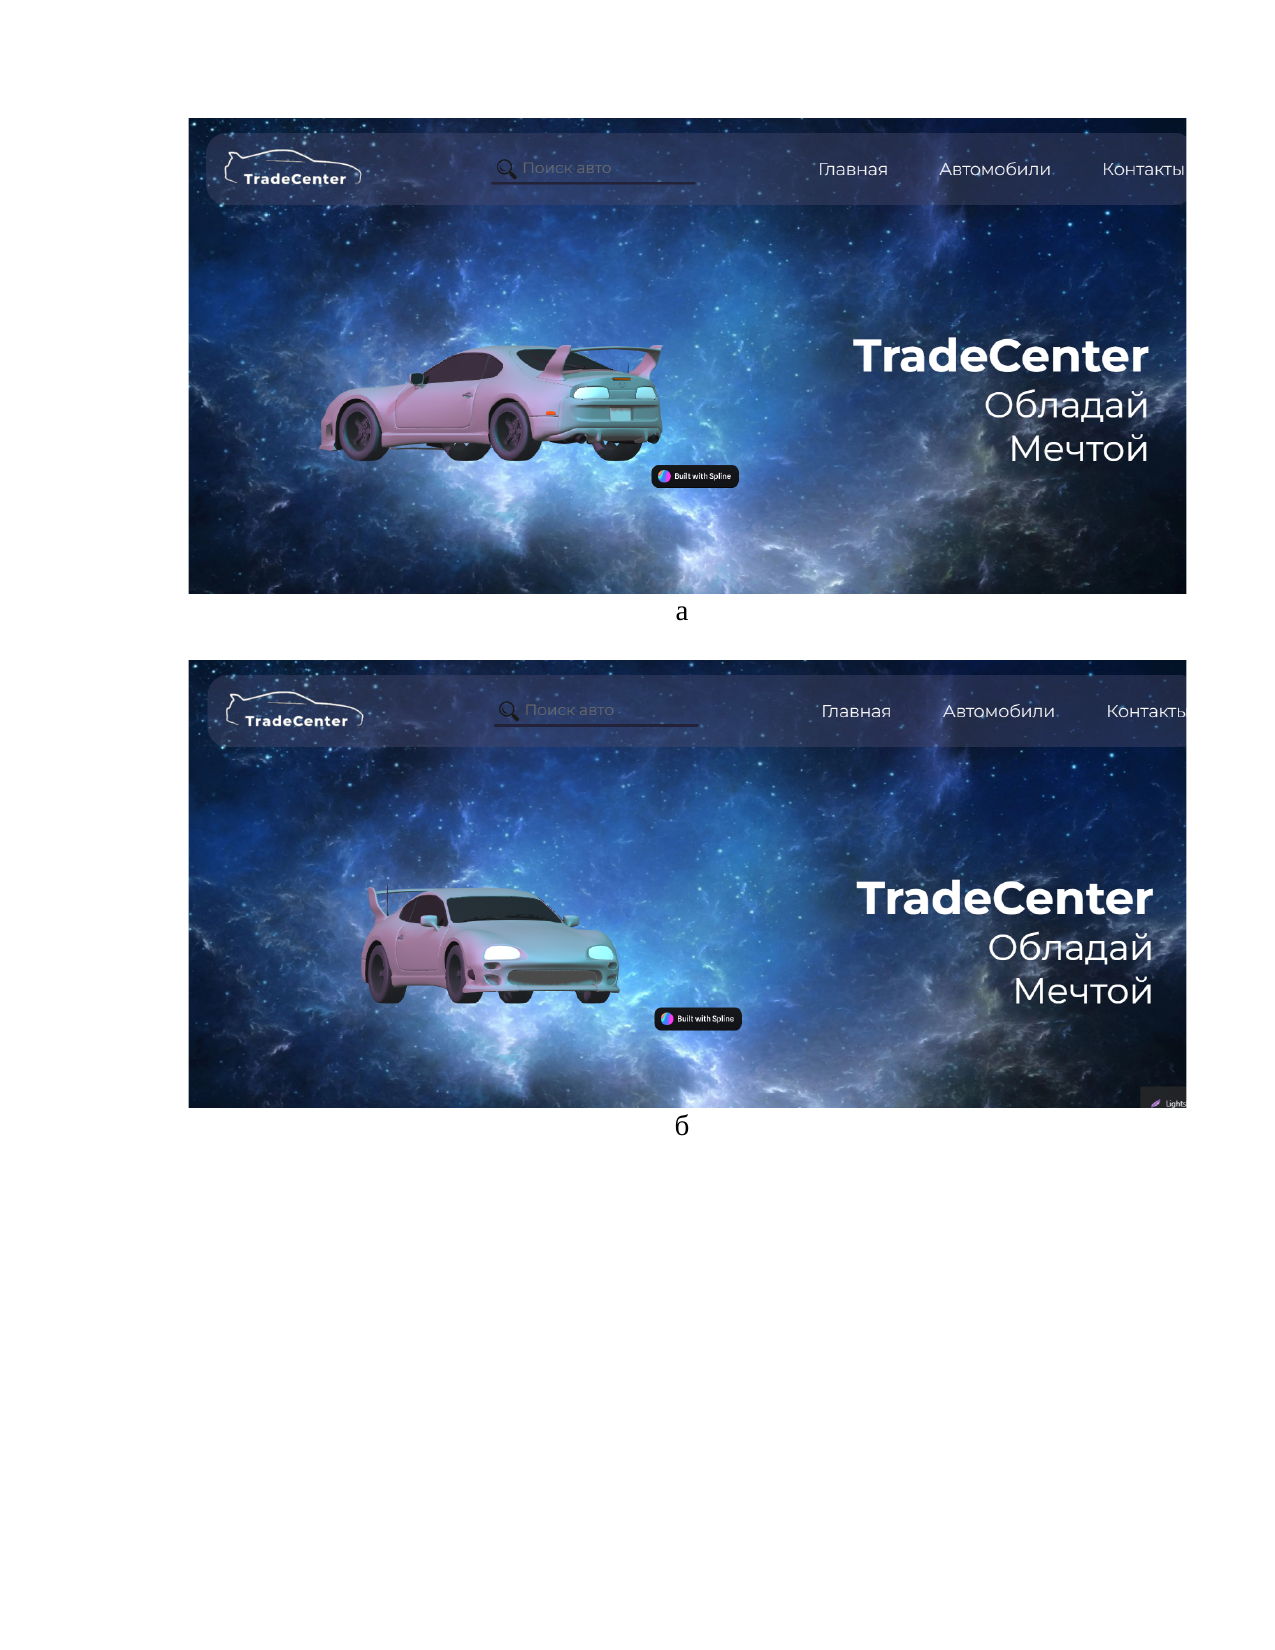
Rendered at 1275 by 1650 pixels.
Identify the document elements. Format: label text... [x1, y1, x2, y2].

picture [188, 118, 1187, 594]
table_header а б в [177, 118, 1186, 1175]
picture [188, 660, 1187, 1108]
